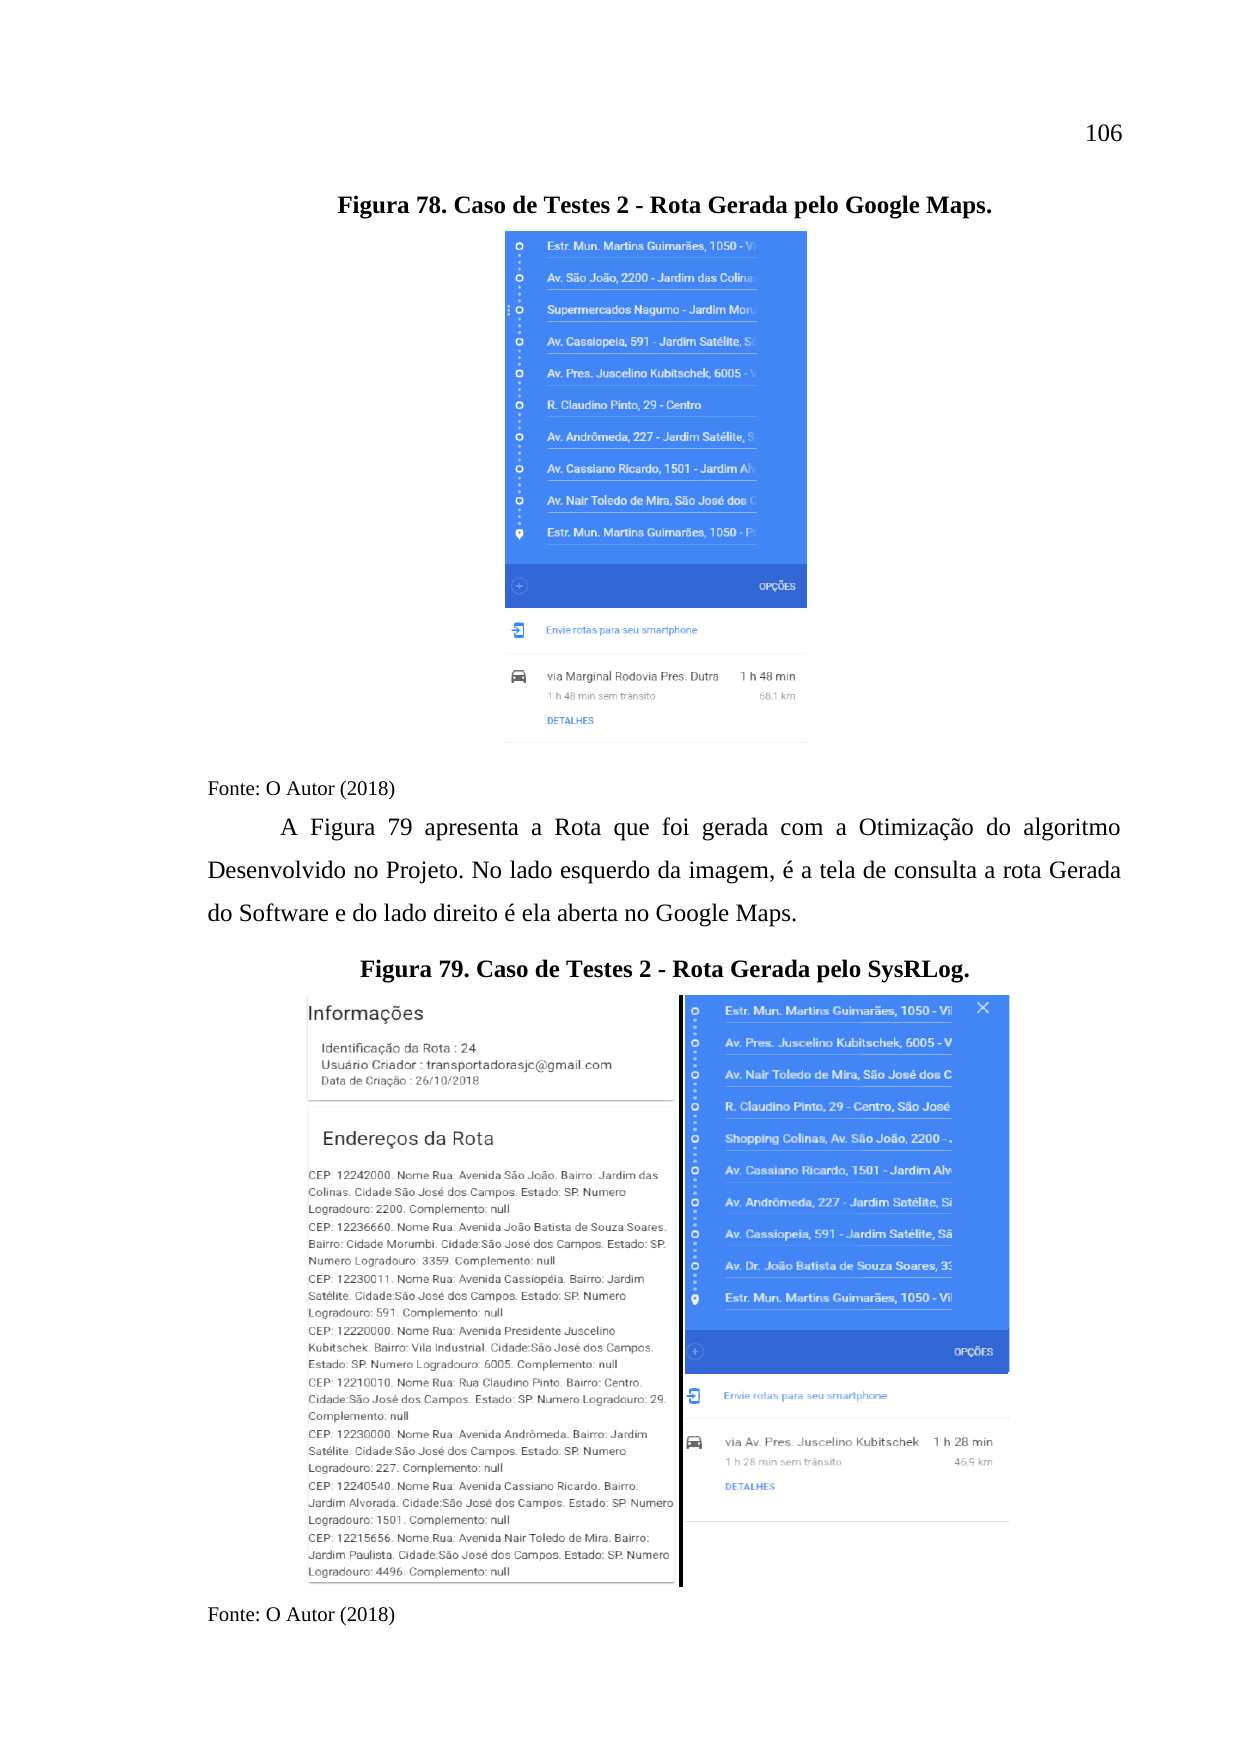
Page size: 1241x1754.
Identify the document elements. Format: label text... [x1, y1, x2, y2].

text Fonte: O Autor (2018) [207, 776, 1122, 800]
text Figura 78. Caso de Testes 2 - Rota Gerada pelo Google Maps. [207, 190, 1122, 218]
text Figura 79. Caso de Testes 2 - Rota Gerada pelo SysRLog. [207, 954, 1122, 982]
text A Figura 79 apresenta a Rota que foi gerada com a Otimização do algoritmo Desenvolvido no Projeto. No lado esquerdo da imagem, é a tela de consulta a rota Gerada do Software e do lado direito é ela aberta no Google Maps. [207, 812, 1122, 927]
picture [302, 995, 1010, 1587]
picture [505, 231, 807, 762]
text Fonte: O Autor (2018) [207, 1601, 1122, 1626]
